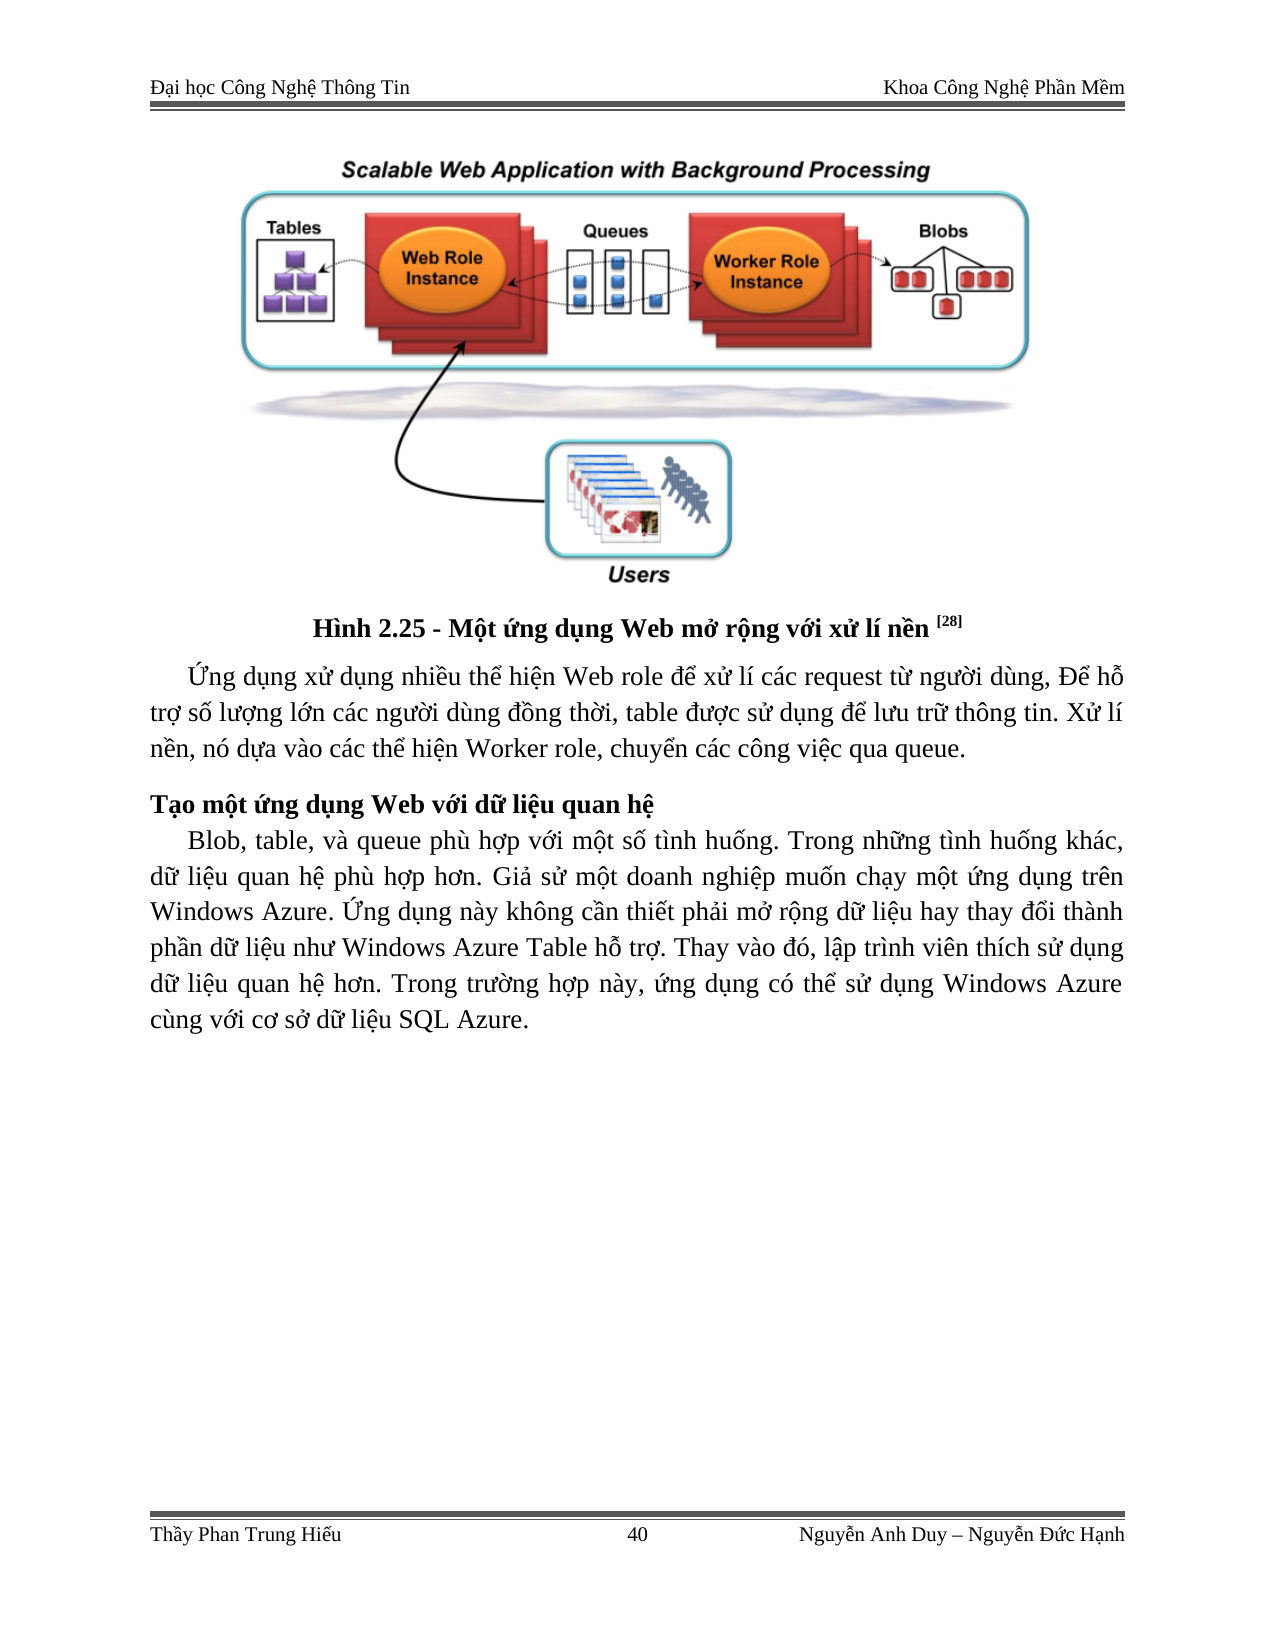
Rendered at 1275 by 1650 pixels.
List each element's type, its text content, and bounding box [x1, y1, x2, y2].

text Blob, table, và queue phù hợp với một số tình huống. Trong những tình huống khác, dữ liệu quan hệ phù hợp hơn. Giả sử một doanh nghiệp muốn chạy một ứng dụng trên Windows Azure. Ứng dụng này không cần thiết phải mở rộng dữ liệu hay thay đổi thành phần dữ liệu như Windows Azure Table hỗ trợ. Thay vào đó, lập trình viên thích sử dụng dữ liệu quan hệ hơn. Trong trường hợp này, ứng dụng có thể sử dụng Windows Azure cùng với cơ sở dữ liệu SQL Azure. [150, 824, 1125, 1034]
subtitle Tạo một ứng dụng Web với dữ liệu quan hệ [150, 788, 1125, 819]
text Ứng dụng xử dụng nhiều thể hiện Web role để xử lí các request từ người dùng, Để hỗ trợ số lượng lớn các người dùng đồng thời, table được sử dụng để lưu trữ thông tin. Xử lí nền, nó dựa vào các thể hiện Worker role, chuyển các công việc qua queue. [150, 660, 1125, 763]
picture [230, 150, 1045, 596]
text Hình 2.25 - Một ứng dụng Web mở rộng với xử lí nền [28] [150, 612, 1125, 643]
